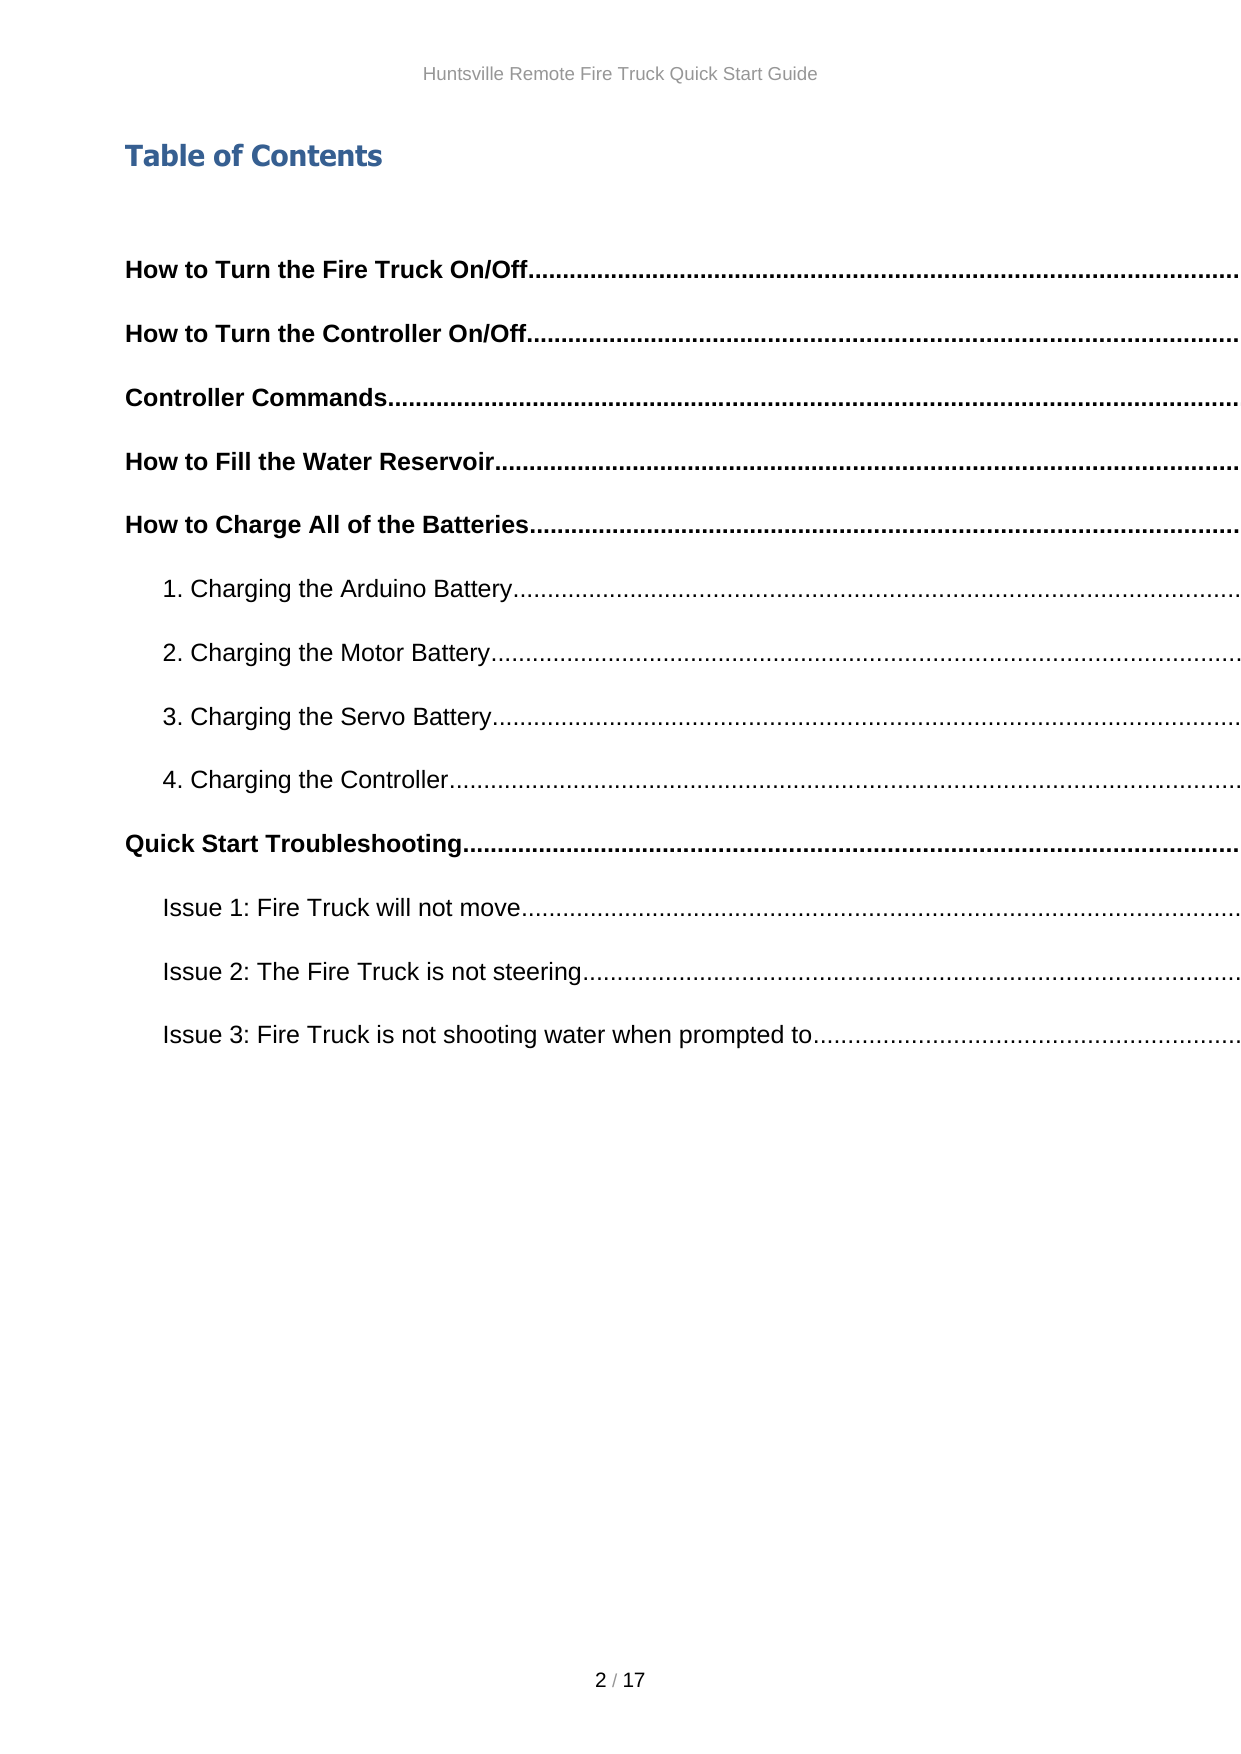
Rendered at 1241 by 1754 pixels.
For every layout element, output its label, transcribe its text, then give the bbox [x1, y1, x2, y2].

text Table of Contents [123, 133, 1117, 174]
